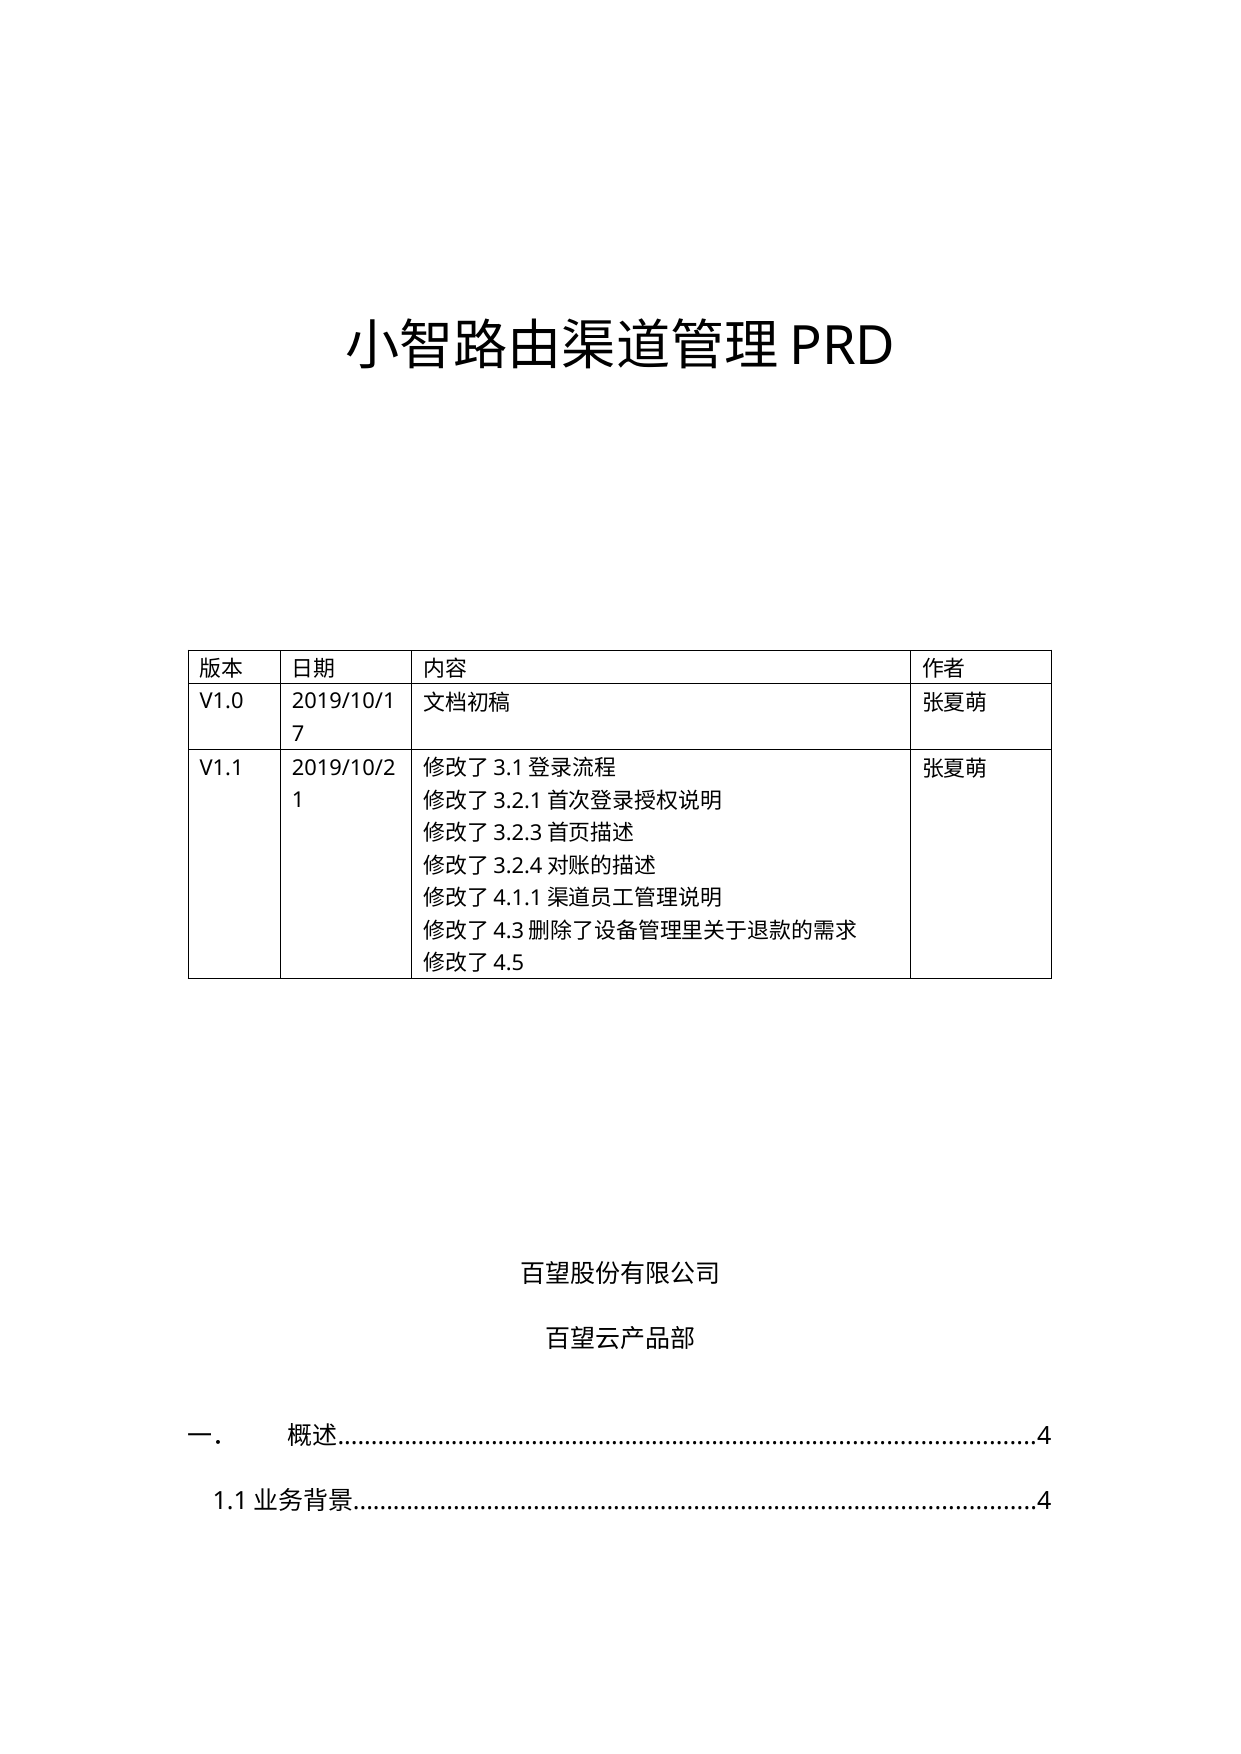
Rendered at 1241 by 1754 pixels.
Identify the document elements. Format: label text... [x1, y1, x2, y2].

table_header 版本 [189, 651, 280, 683]
table_header 内容 [412, 651, 910, 683]
text 1.1业务背景 4 [212, 1466, 1053, 1531]
table_cell 2019/10/21 [281, 750, 411, 978]
table_cell V1.0 [189, 684, 280, 749]
table_cell 张夏萌 [911, 684, 1051, 749]
text 百望云产品部 [187, 1304, 1053, 1369]
table_cell 文档初稿 [412, 684, 910, 749]
table_header 日期 [281, 651, 411, 683]
text 百望股份有限公司 [187, 1239, 1053, 1304]
table_header 作者 [911, 651, 1051, 683]
text 小智路由渠道管理PRD [187, 292, 1053, 389]
table_cell 张夏萌 [911, 750, 1051, 978]
text 一． 概述 4 [187, 1401, 1053, 1466]
table_cell 2019/10/17 [281, 684, 411, 749]
table_cell V1.1 [189, 750, 280, 978]
table_cell 修改了3.1登录流程 修改了3.2.1首次登录授权说明 修改了3.2.3首页描述 修改了3.2.4对账的描述 修改了4.1.1渠道员工管理说明 修改了4.3删除了设备管理里关于退款的需求 修改了4.5 [412, 750, 910, 978]
